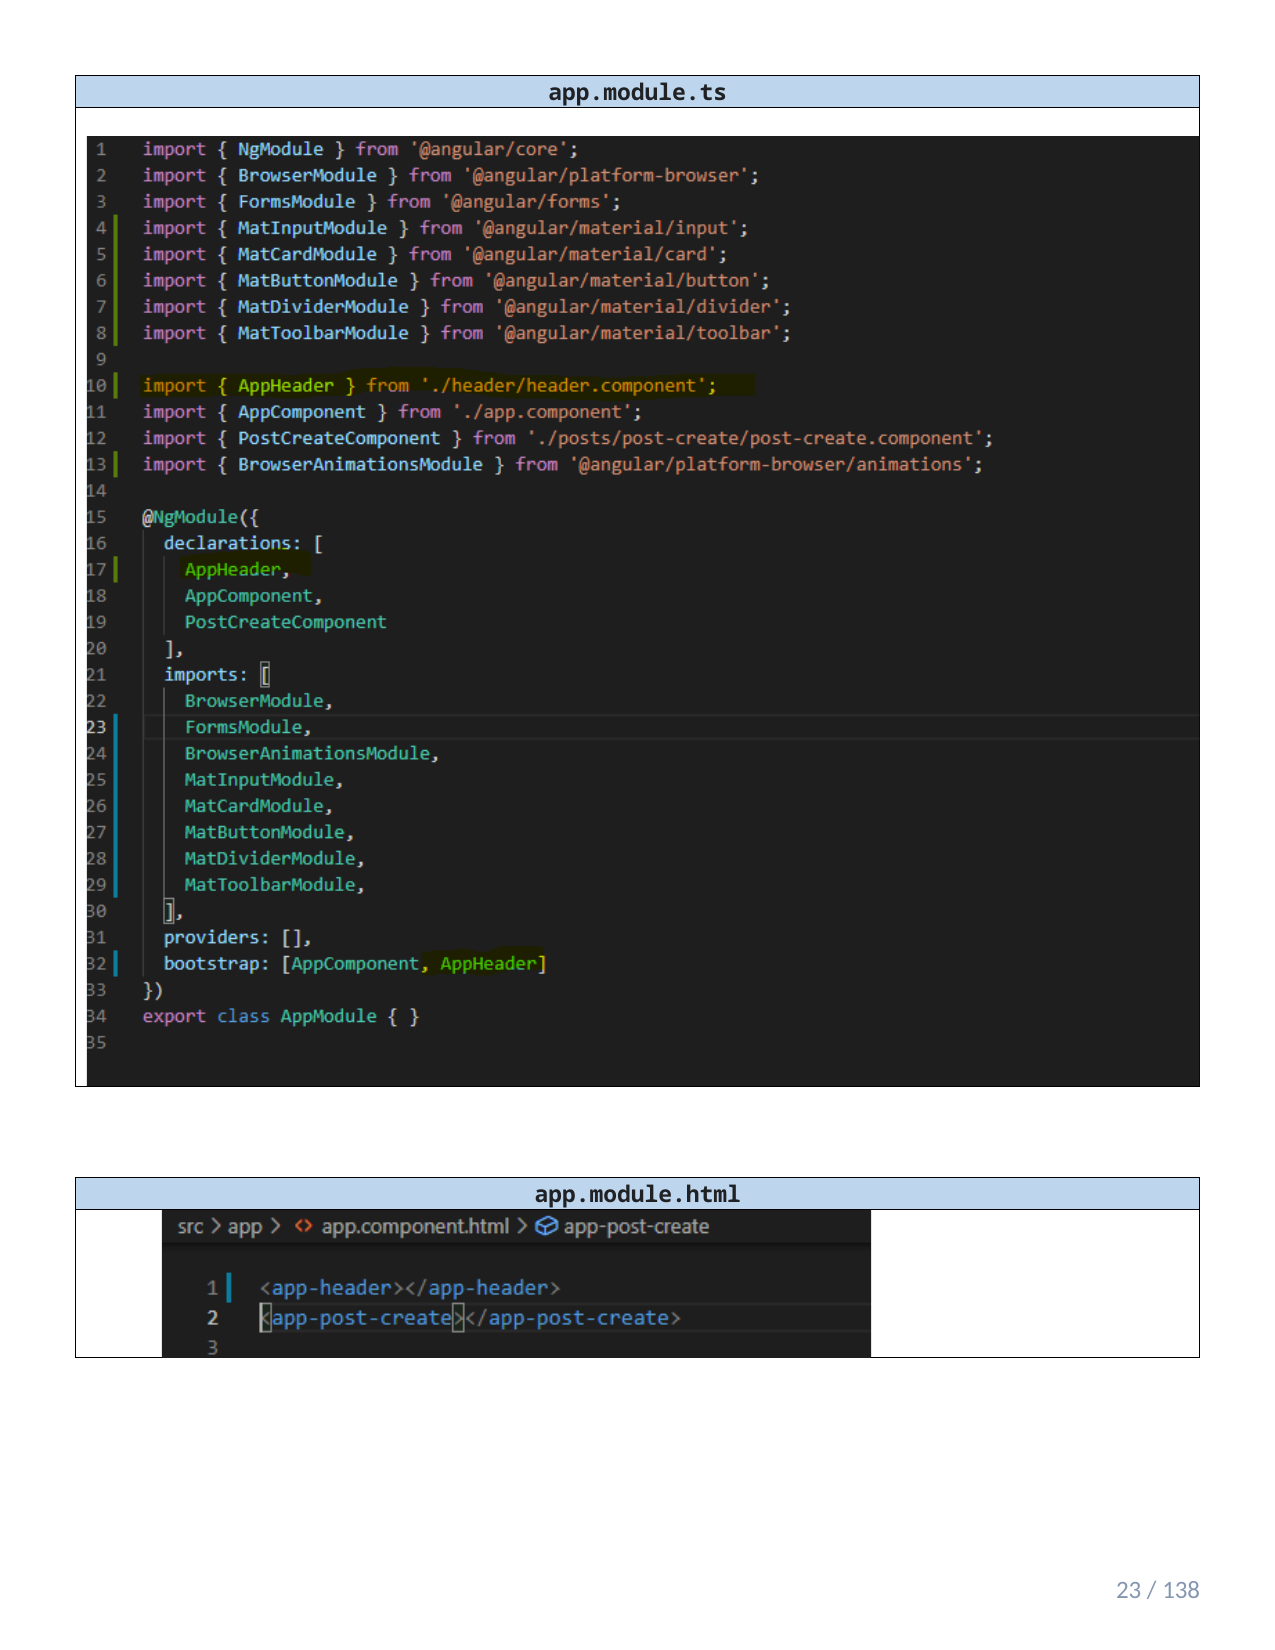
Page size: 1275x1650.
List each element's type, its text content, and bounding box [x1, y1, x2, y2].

table_cell [76, 1210, 161, 1357]
table_header app.module.html [76, 1178, 1199, 1209]
table_cell [76, 108, 1199, 1086]
table_cell [872, 1210, 1199, 1357]
picture [86, 136, 1200, 1086]
table_header app.module.ts [76, 76, 1199, 107]
picture [161, 1210, 872, 1358]
